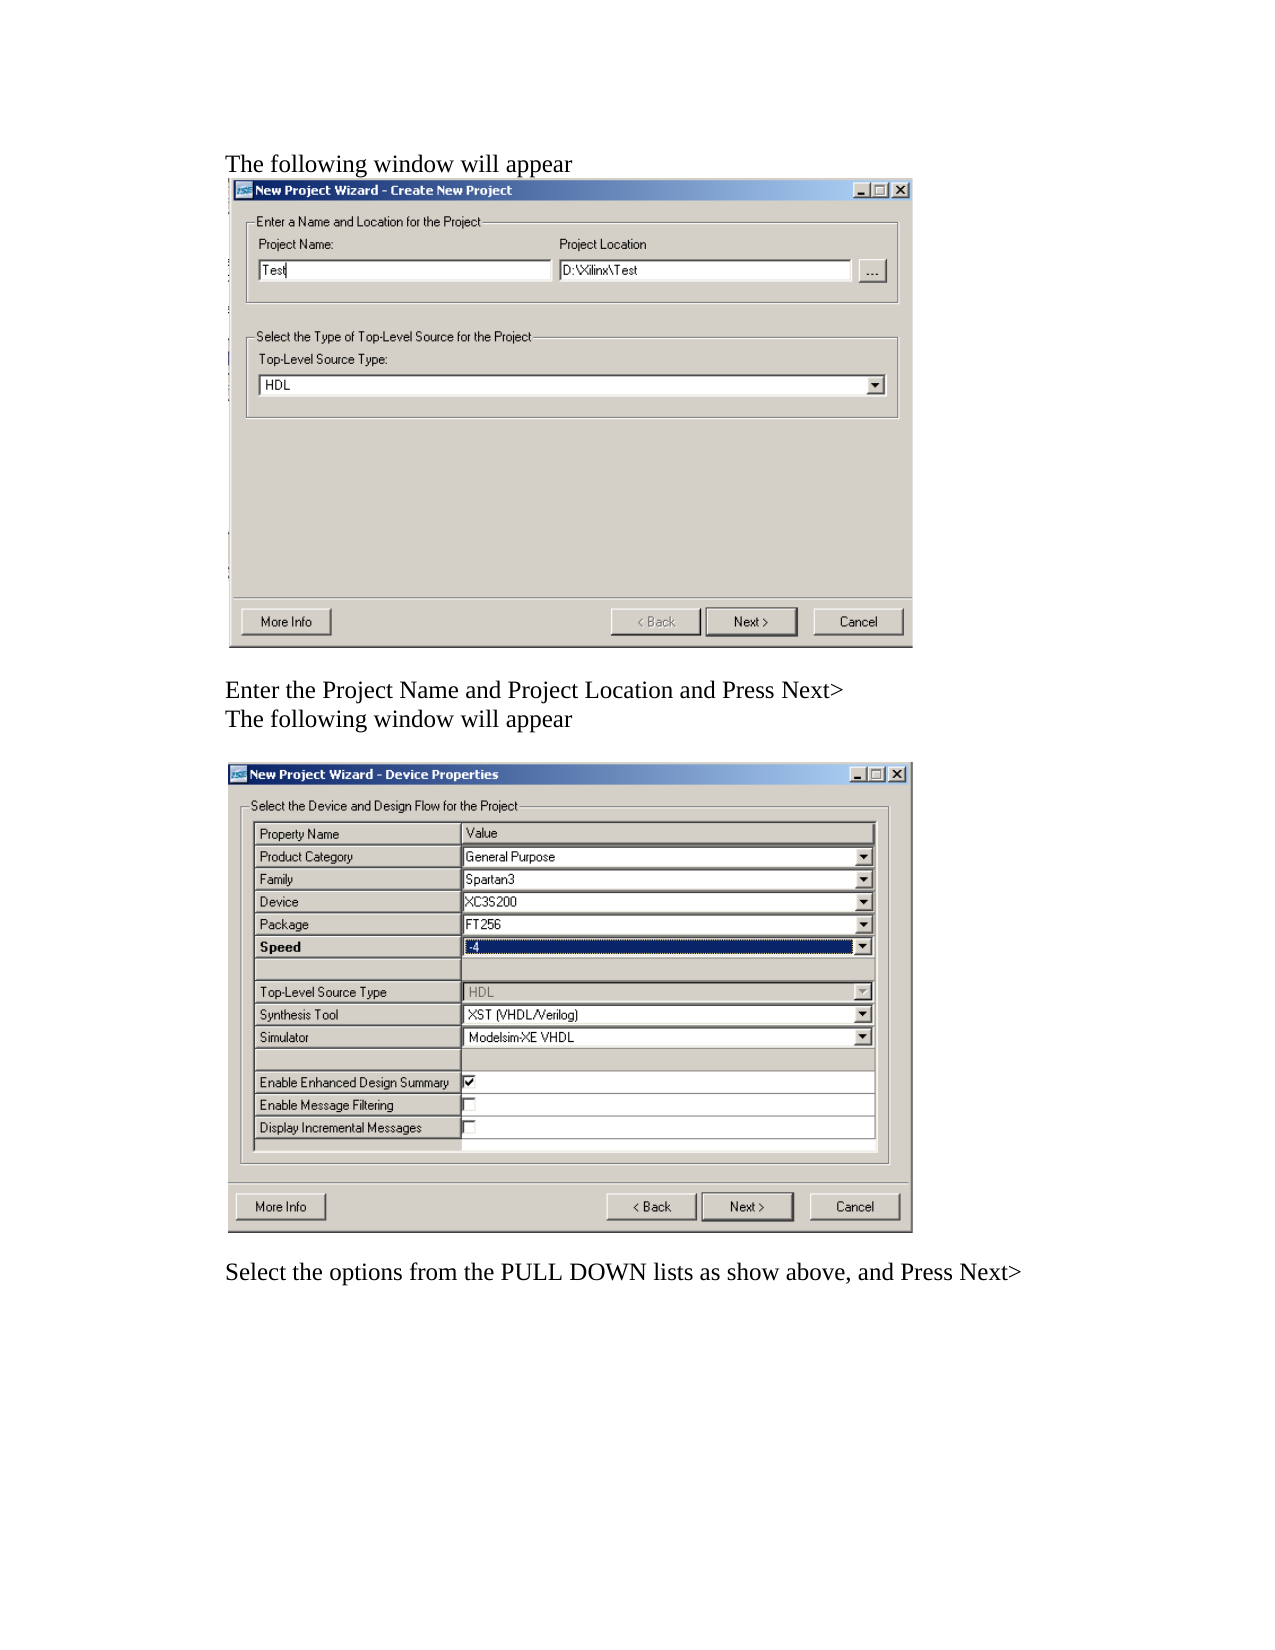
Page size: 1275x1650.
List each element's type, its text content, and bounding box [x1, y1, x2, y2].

text Enter the Project Name and Project Location and Press Next> The following window will appear [225, 675, 845, 733]
text The following window will appear [225, 149, 1177, 178]
picture [228, 178, 913, 648]
text Select the options from the PULL DOWN lists as show above, and Press Next> [225, 1257, 1177, 1286]
picture [228, 762, 913, 1233]
